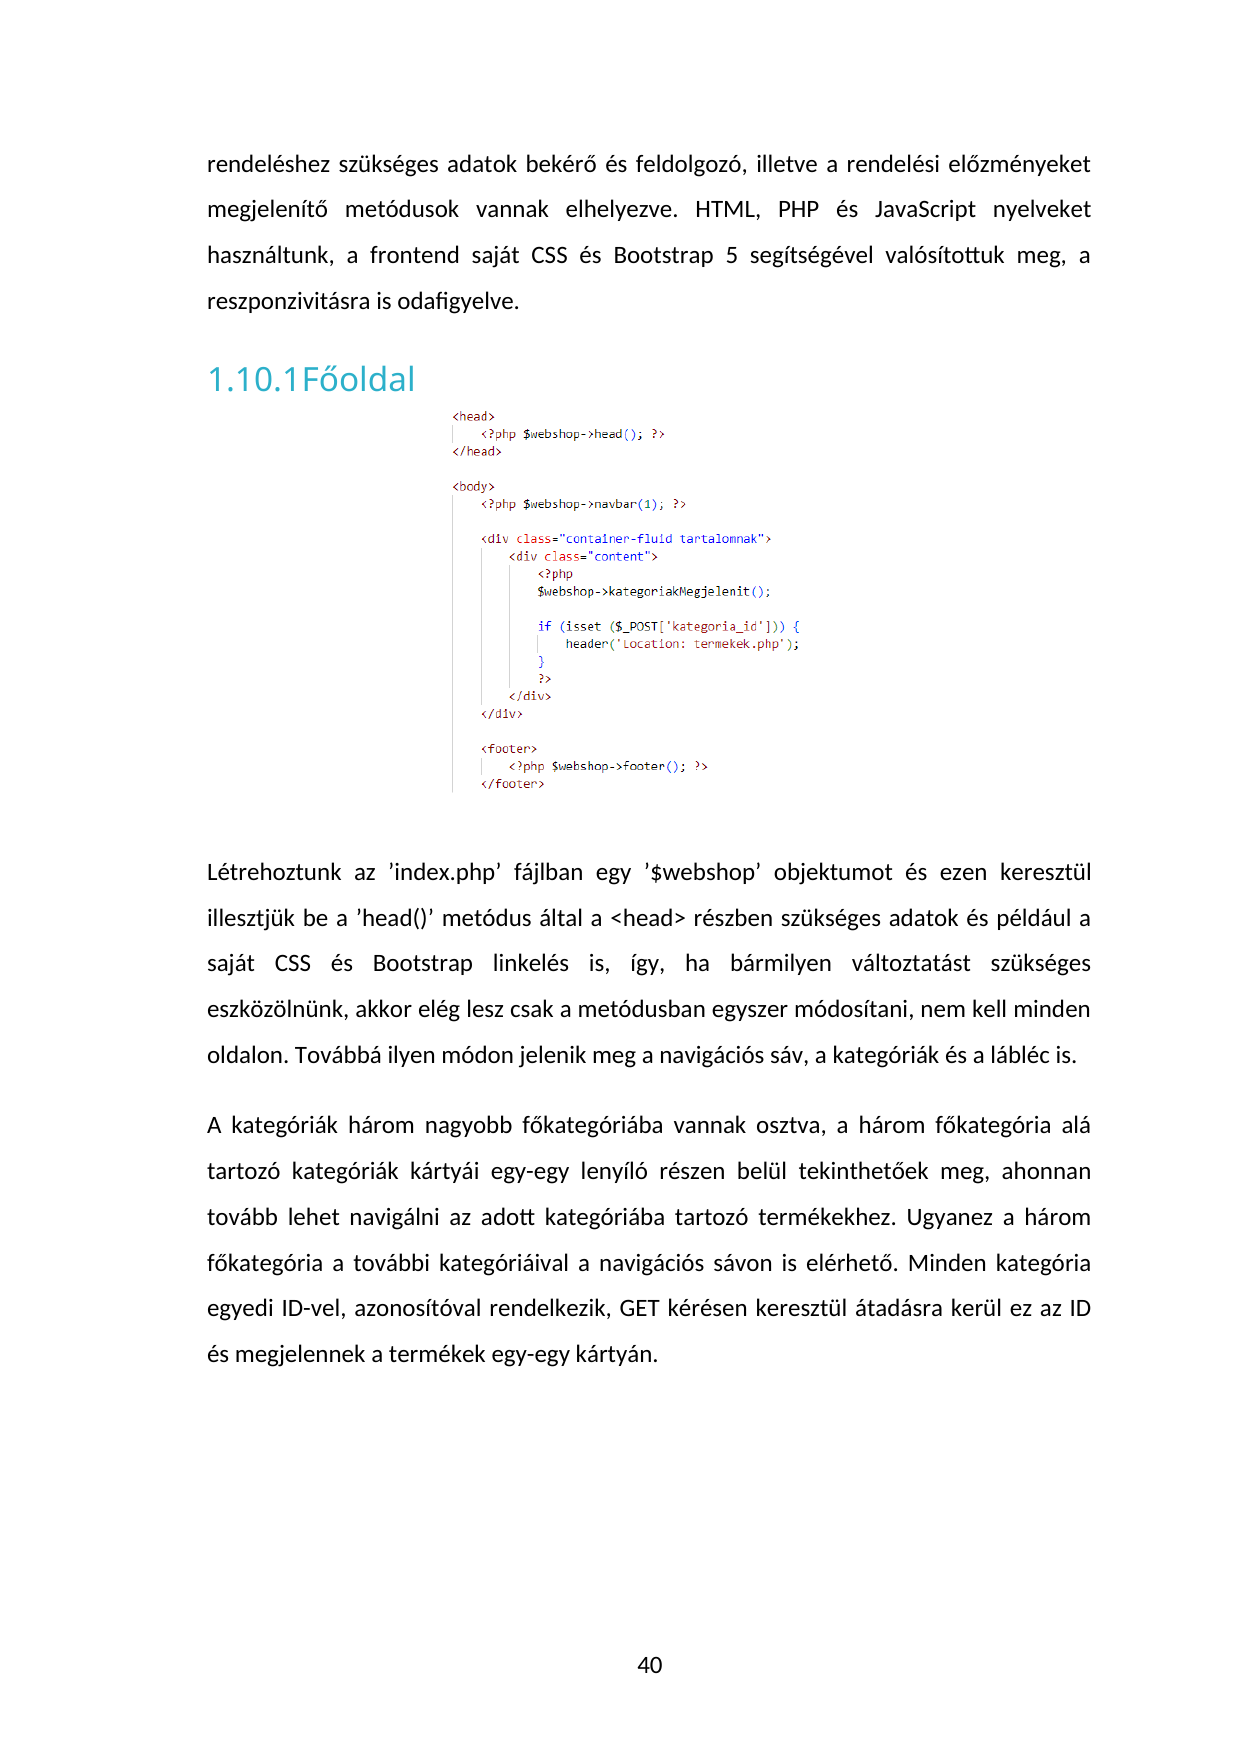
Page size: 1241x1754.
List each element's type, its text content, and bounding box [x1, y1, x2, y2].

subtitle Főoldal [207, 356, 1092, 401]
picture [449, 409, 850, 793]
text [207, 148, 1092, 315]
text A kategóriák három nagyobb főkategóriába vannak osztva, a három főkategória alá tartozó kategóriák kártyái egy-egy lenyíló részen belül tekinthetőek meg, ahonnan tovább lehet navigálni az adott kategóriába tartozó termékekhez. Ugyanez a három főkategória a további kategóriáival a navigációs sávon is elérhető. Minden kategória egyedi ID-vel, azonosítóval rendelkezik, GET kérésen keresztül átadásra kerül ez az ID és megjelennek a termékek egy-egy kártyán. [207, 1109, 1092, 1369]
